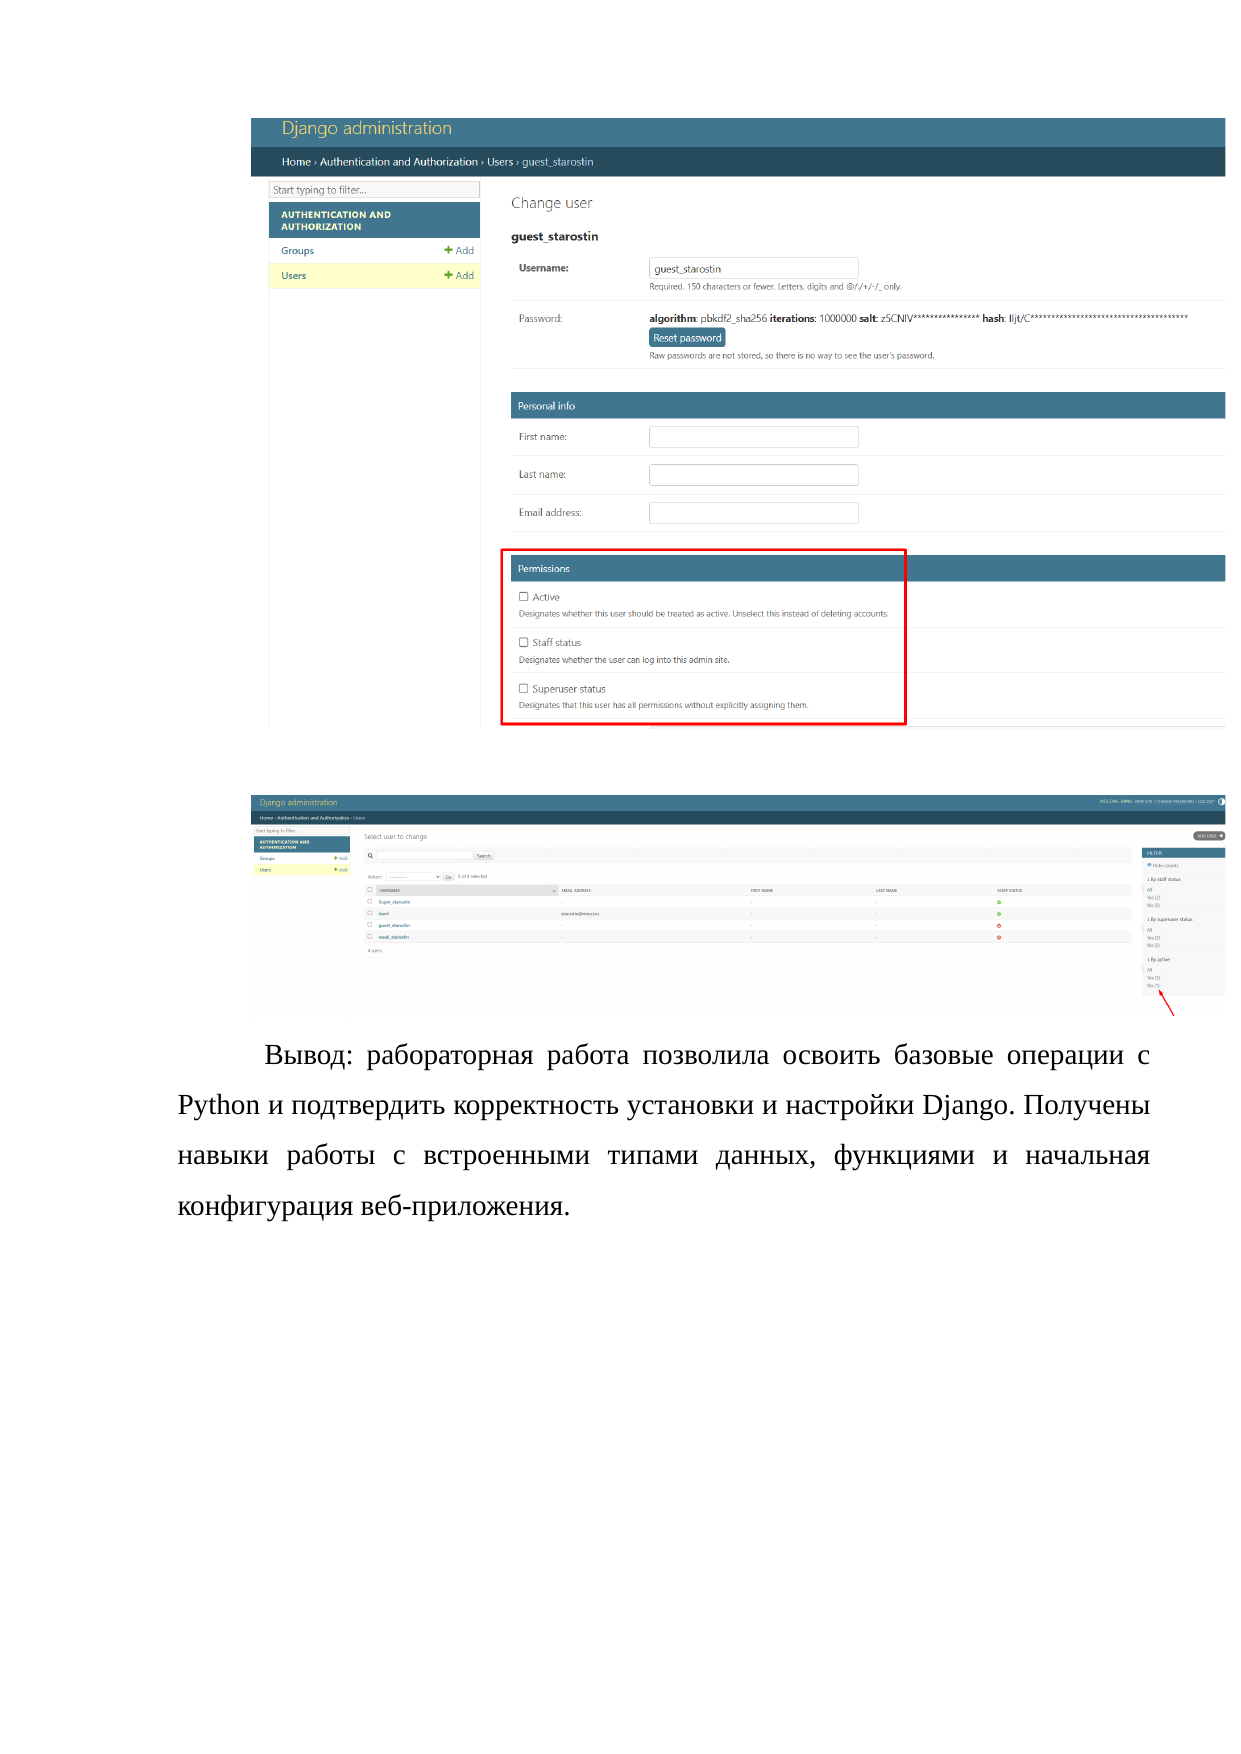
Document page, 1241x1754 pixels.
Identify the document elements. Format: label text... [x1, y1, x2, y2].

text Вывод: рабораторная работа позволила освоить базовые операции с Python и подтвердить корректность установки и настройки Django. Получены навыки работы с встроенными типами данных, функциями и начальная конфигурация веб-приложения. [177, 1037, 1152, 1221]
picture [251, 118, 1226, 729]
picture [251, 795, 1226, 1020]
